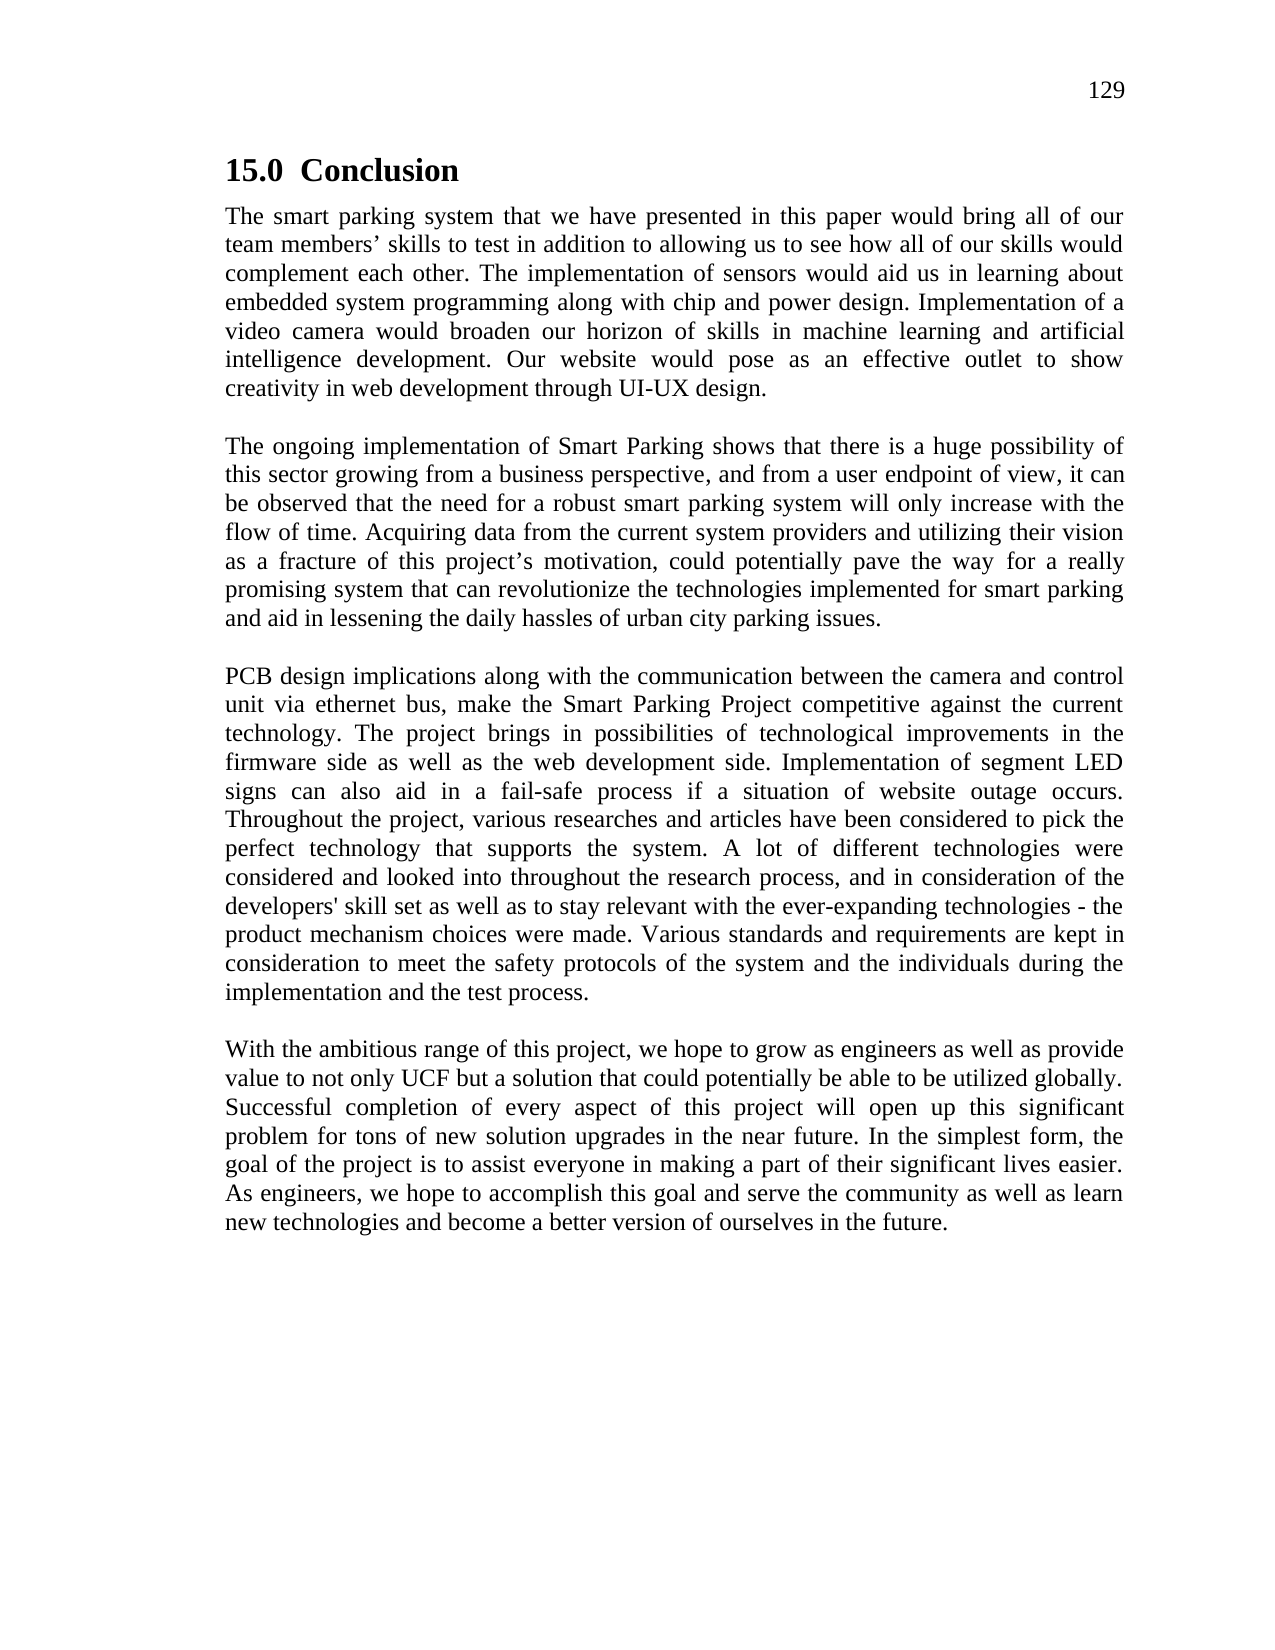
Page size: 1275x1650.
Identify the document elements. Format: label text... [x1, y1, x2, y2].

text With the ambitious range of this project, we hope to grow as engineers as well as provide value to not only UCF but a solution that could potentially be able to be utilized globally. Successful completion of every aspect of this project will open up this significant problem for tons of new solution upgrades in the near future. In the simplest form, the goal of the project is to assist everyone in making a part of their significant lives easier. As engineers, we hope to accomplish this goal and serve the community as well as learn new technologies and become a better version of ourselves in the future. [225, 1034, 1125, 1236]
text The ongoing implementation of Smart Parking shows that there is a huge possibility of this sector growing from a business perspective, and from a user endpoint of view, it can be observed that the need for a robust smart parking system will only increase with the flow of time. Acquiring data from the current system providers and utilizing their vision as a fracture of this project’s motivation, could potentially pave the way for a really promising system that can revolutionize the technologies implemented for smart parking and aid in lessening the daily hassles of urban city parking issues. [225, 431, 1125, 632]
text The smart parking system that we have presented in this paper would bring all of our team members’ skills to test in addition to allowing us to see how all of our skills would complement each other. The implementation of sensors would aid us in learning about embedded system programming along with chip and power design. Implementation of a video camera would broaden our horizon of skills in machine learning and artificial intelligence development. Our website would pose as an effective outlet to show creativity in web development through UI-UX design. [225, 201, 1125, 402]
text PCB design implications along with the communication between the camera and control unit via ethernet bus, make the Smart Parking Project competitive against the current technology. The project brings in possibilities of technological improvements in the firmware side as well as the web development side. Implementation of segment LED signs can also aid in a fail-safe process if a situation of website outage occurs. Throughout the project, various researches and articles have been considered to pick the perfect technology that supports the system. A lot of different technologies were considered and looked into throughout the research process, and in consideration of the developers' skill set as well as to stay relevant with the ever-expanding technologies - the product mechanism choices were made. Various standards and requirements are kept in consideration to meet the safety protocols of the system and the individuals during the implementation and the test process. [225, 661, 1125, 1006]
subtitle 15.0 Conclusion [225, 150, 1125, 188]
